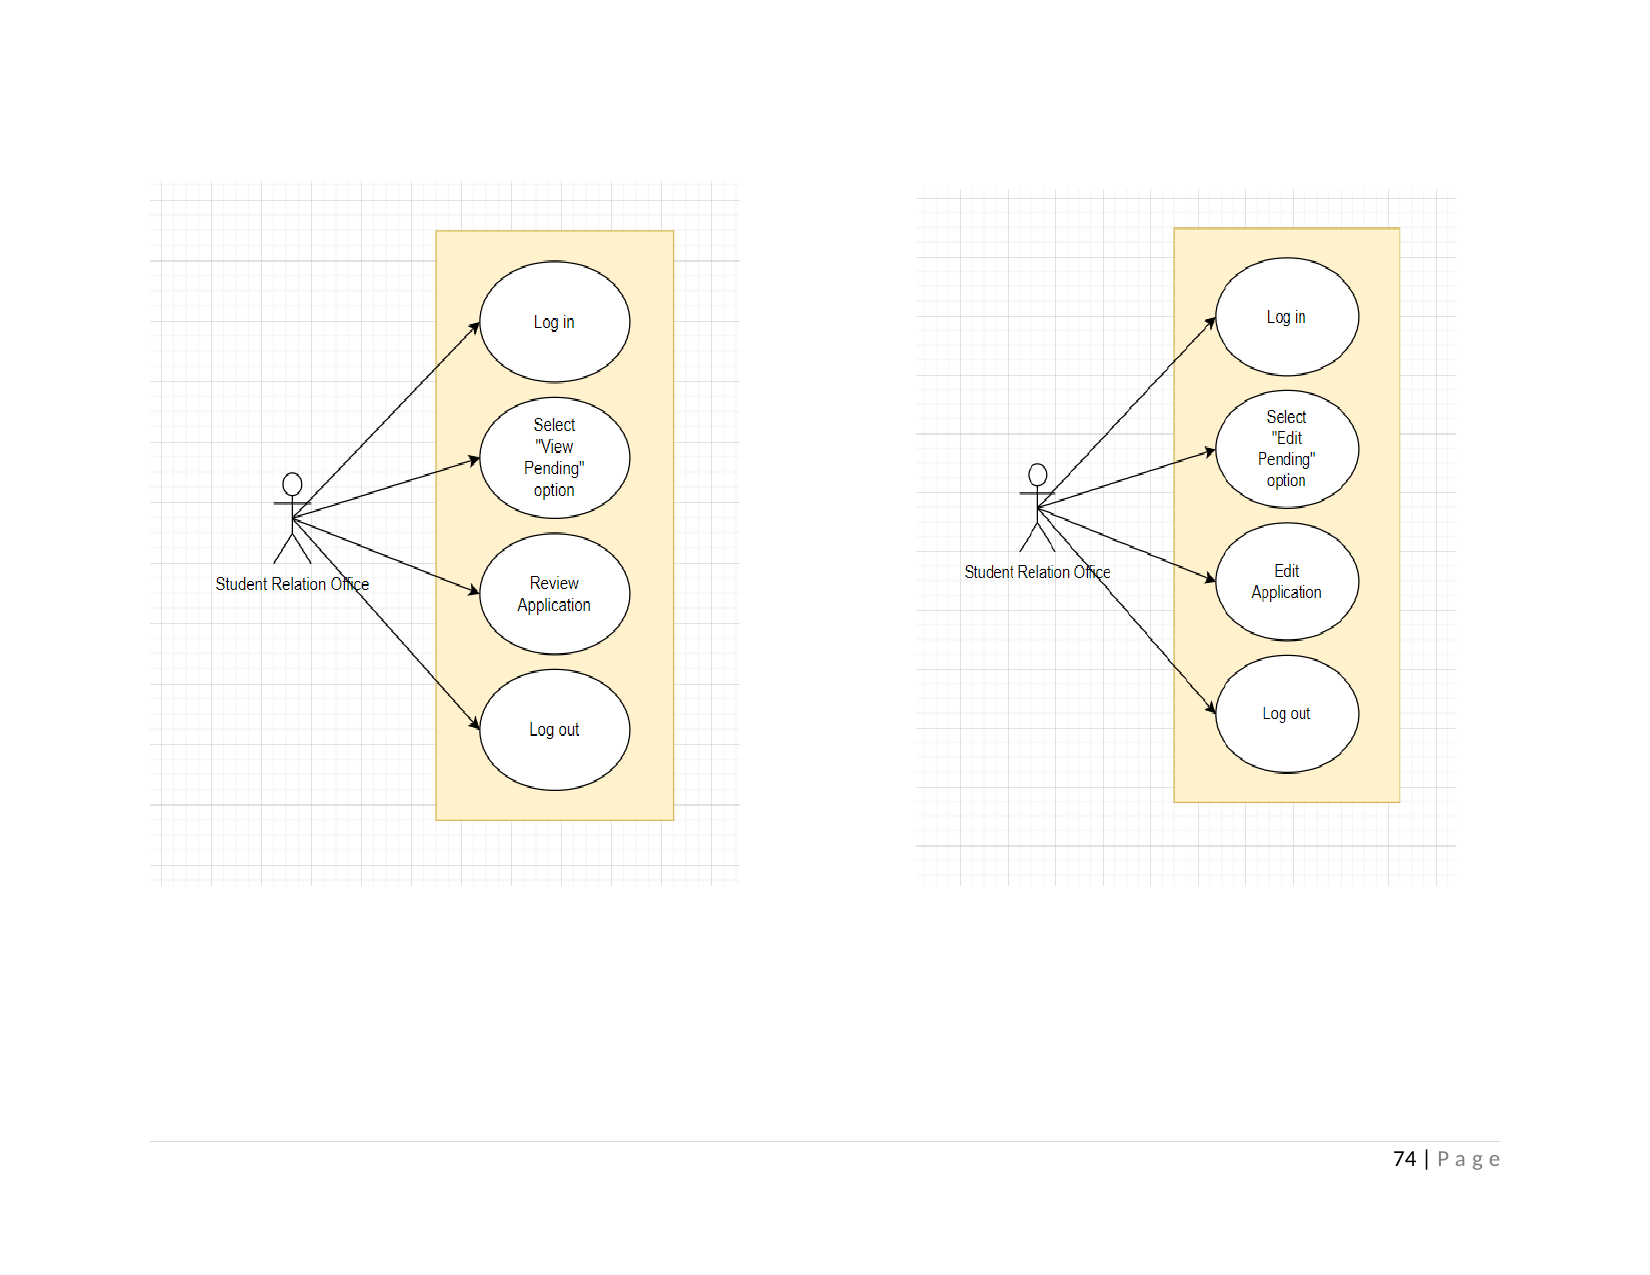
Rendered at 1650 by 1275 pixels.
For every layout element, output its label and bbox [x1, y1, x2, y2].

picture [916, 189, 1457, 886]
picture [150, 181, 740, 886]
